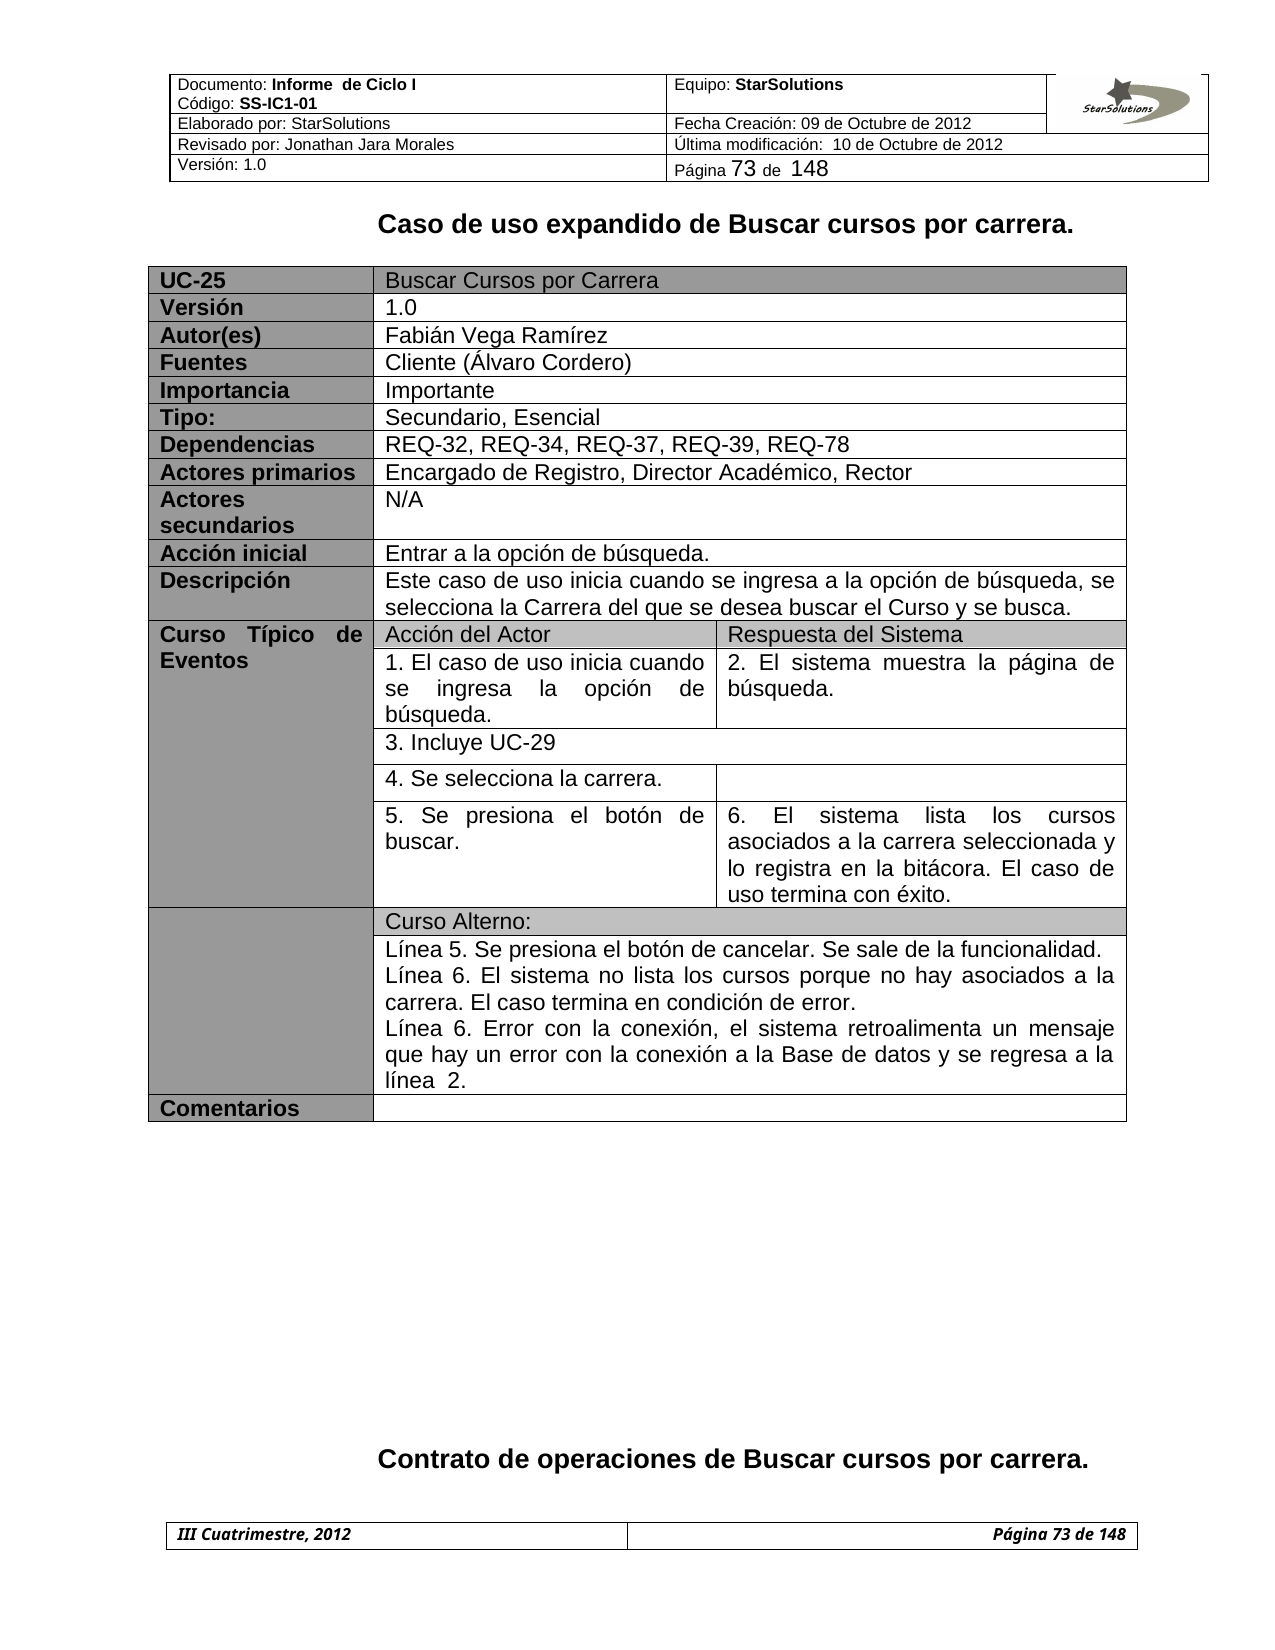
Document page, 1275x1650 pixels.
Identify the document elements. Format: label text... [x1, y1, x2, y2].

picture [1056, 74, 1202, 131]
table_cell Encargado de Registro, Director Académico, Rector [374, 459, 1126, 485]
table_cell 1. El caso de uso inicia cuando se ingresa la opción de búsqueda. [374, 649, 716, 727]
table_cell Línea 5. Se presiona el botón de cancelar. Se sale de la funcionalidad. Línea 6. El sistema no lista los cursos porque no hay asociados a la carrera. El caso termina en condición de error. Línea 6. Error con la conexión, el sistema retroalimenta un mensaje que hay un error con la conexión a la Base de datos y se regresa a la línea 2. [374, 936, 1126, 1094]
table_cell Curso Típico de Eventos [149, 621, 373, 907]
table_cell 4. Se selecciona la carrera. [374, 765, 716, 801]
table_cell Comentarios [149, 1095, 373, 1121]
table_cell REQ-32, REQ-34, REQ-37, REQ-39, REQ-78 [374, 431, 1126, 458]
table_cell Fabián Vega Ramírez [374, 322, 1126, 348]
table_cell Curso Alterno: [374, 908, 1126, 935]
subtitle Contrato de operaciones de Buscar cursos por carrera. [377, 1443, 1098, 1475]
table_cell 3. Incluye UC-29 [374, 729, 1126, 764]
table_header UC-25 [149, 267, 373, 293]
table_cell Actores secundarios [149, 486, 373, 539]
table_cell N/A [374, 486, 1126, 539]
table_cell [374, 1095, 1126, 1121]
table_cell 1.0 [374, 294, 1126, 321]
table_cell Acción del Actor [374, 621, 716, 647]
table_cell Descripción [149, 567, 373, 620]
table_cell Acción inicial [149, 540, 373, 566]
table_cell [149, 908, 373, 1094]
table_cell Tipo: [149, 404, 373, 430]
table_cell Actores primarios [149, 459, 373, 485]
table_cell Entrar a la opción de búsqueda. [374, 540, 1126, 566]
table_cell Importancia [149, 377, 373, 403]
table_cell Secundario, Esencial [374, 404, 1126, 430]
table_cell 5. Se presiona el botón de buscar. [374, 802, 716, 907]
table_cell Respuesta del Sistema [717, 621, 1126, 647]
table_cell 2. El sistema muestra la página de búsqueda. [717, 649, 1126, 727]
table_cell Autor(es) [149, 322, 373, 348]
table_cell [717, 765, 1126, 801]
table_header Buscar Cursos por Carrera [374, 267, 1126, 293]
table_cell Cliente (Álvaro Cordero) [374, 349, 1126, 376]
table_cell Este caso de uso inicia cuando se ingresa a la opción de búsqueda, se selecciona la Carrera del que se desea buscar el Curso y se busca. [374, 567, 1126, 620]
subtitle Caso de uso expandido de Buscar cursos por carrera. [377, 208, 1098, 239]
table_cell Fuentes [149, 349, 373, 376]
table_cell Versión [149, 294, 373, 321]
table_cell Dependencias [149, 431, 373, 458]
table_cell Importante [374, 377, 1126, 403]
table_cell 6. El sistema lista los cursos asociados a la carrera seleccionada y lo registra en la bitácora. El caso de uso termina con éxito. [717, 802, 1126, 907]
